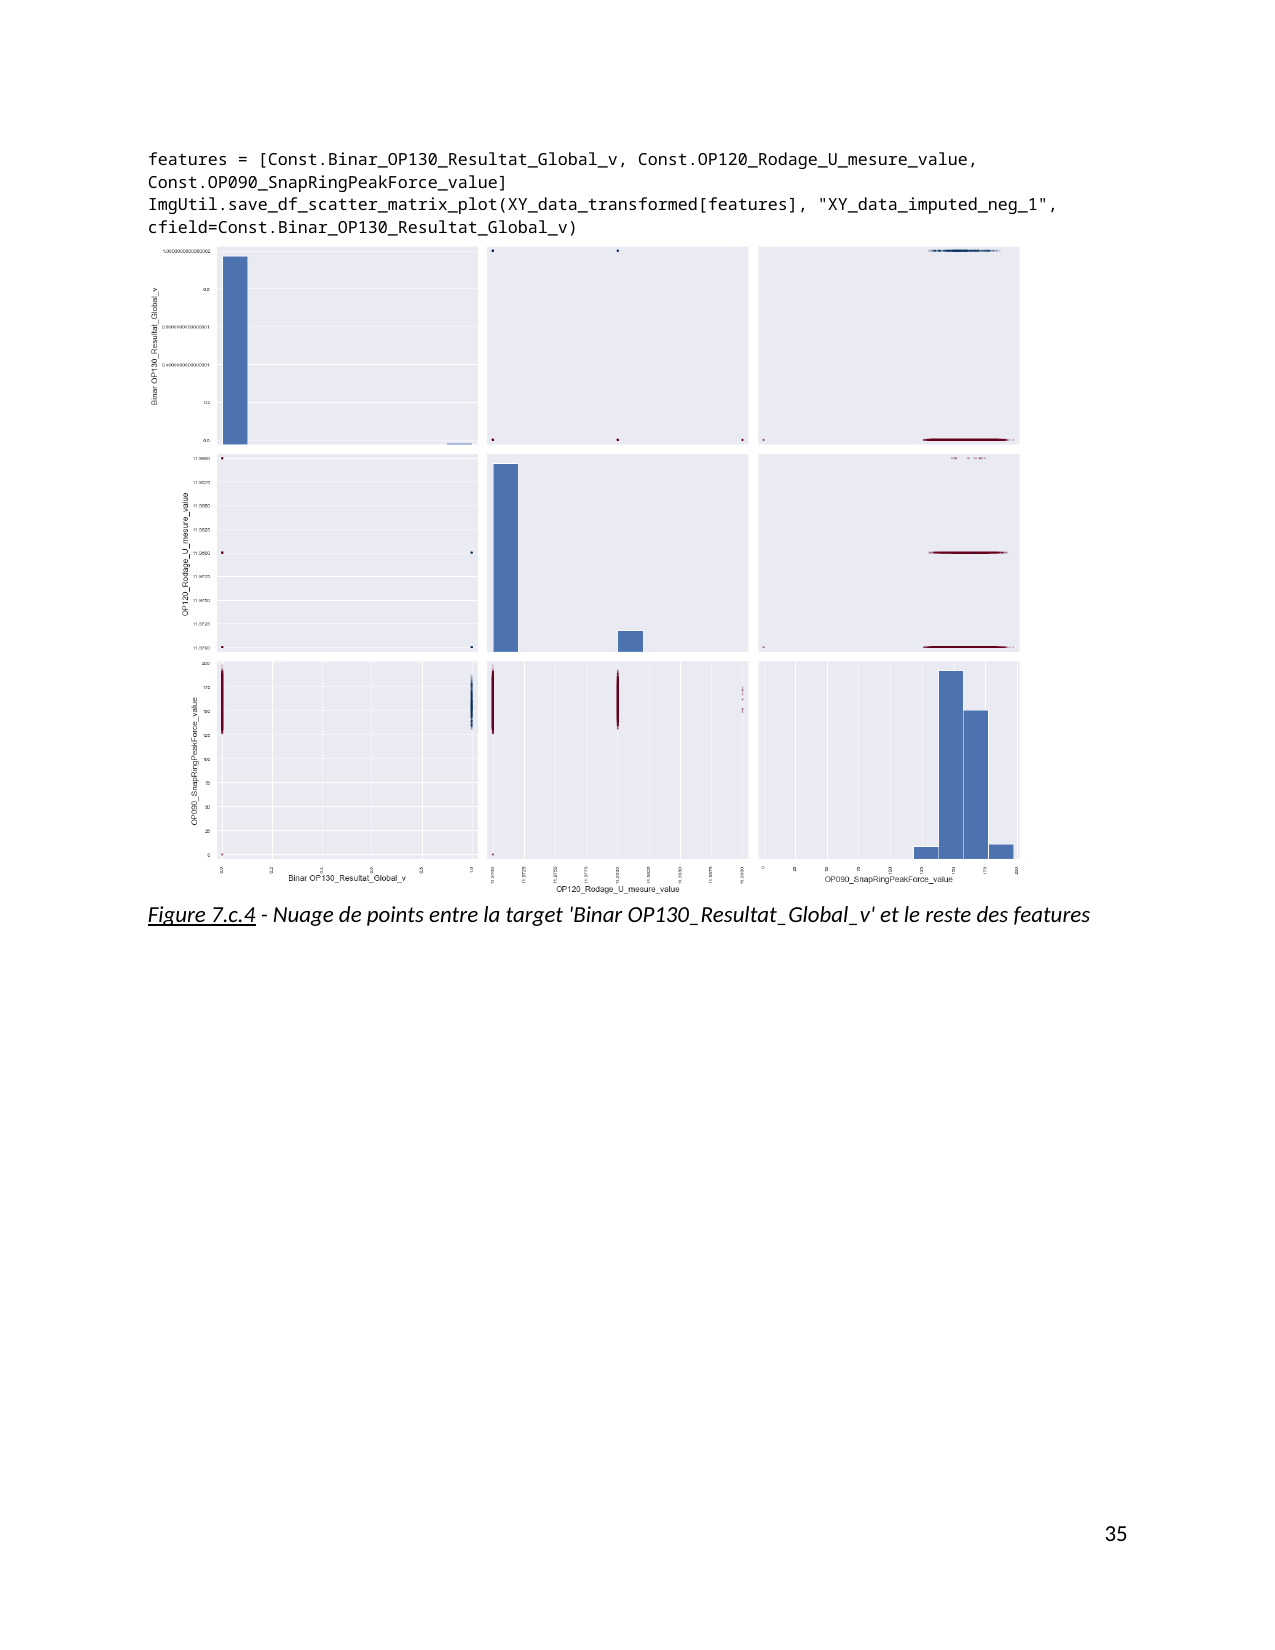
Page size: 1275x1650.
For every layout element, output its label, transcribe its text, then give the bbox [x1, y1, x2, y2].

text features = [Const.Binar_OP130_Resultat_Global_v, Const.OP120_Rodage_U_mesure_value, Const.OP090_SnapRingPeakForce_value] ImgUtil.save_df_scatter_matrix_plot(XY_data_transformed[features], "XY_data_imputed_neg_1", cfield=Const.Binar_OP130_Resultat_Global_v) [148, 148, 1127, 238]
picture [147, 242, 1023, 897]
text Figure 7.c.4 - Nuage de points entre la target 'Binar OP130_Resultat_Global_v' et le reste des features [148, 900, 1127, 928]
